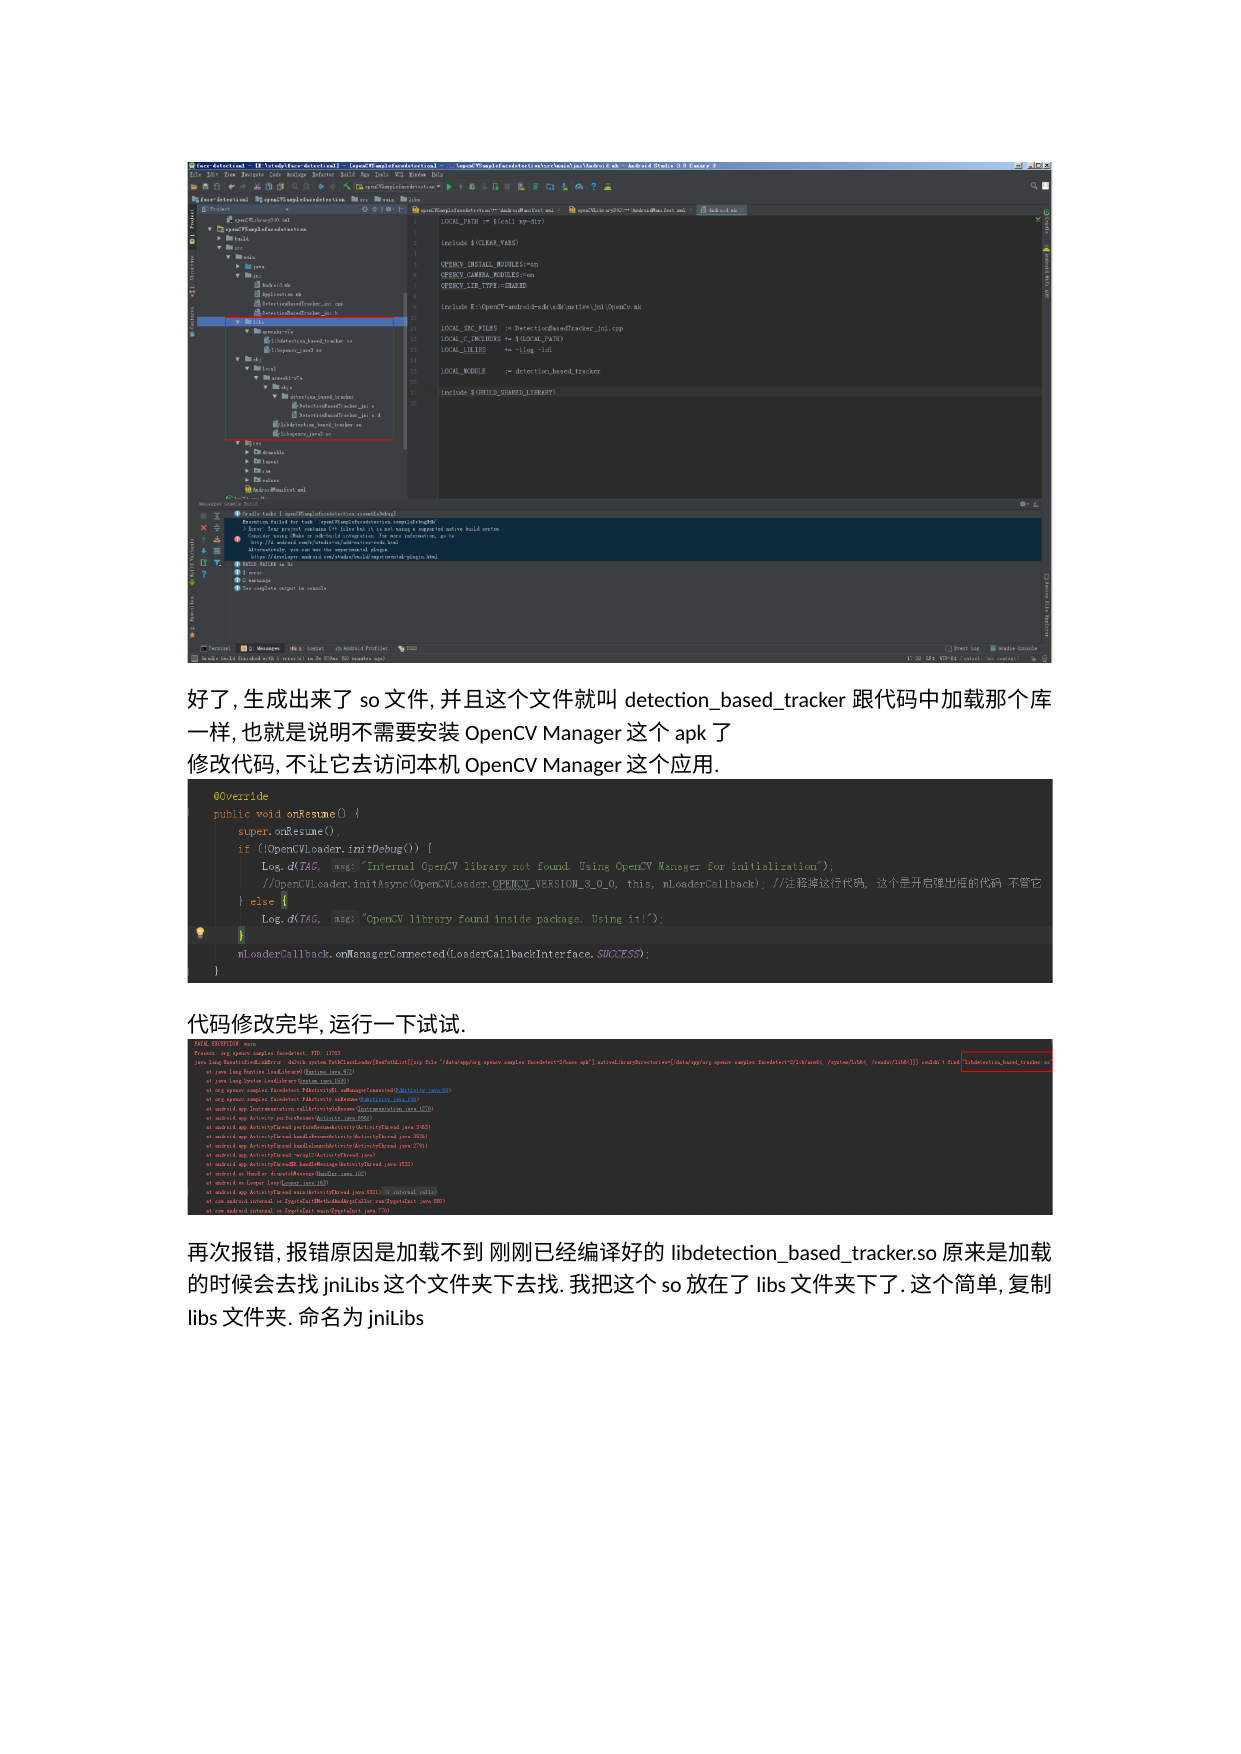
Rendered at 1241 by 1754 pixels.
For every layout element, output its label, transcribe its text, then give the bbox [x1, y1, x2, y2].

text 修改代码, 不让它去访问本机OpenCV Manager这个应用. [187, 747, 1053, 779]
text 好了, 生成出来了so文件, 并且这个文件就叫 detection_based_tracker 跟代码中加载那个库一样, 也就是说明不需要安装OpenCV Manager这个apk了 [187, 682, 1053, 747]
text 代码修改完毕, 运行一下试试. [187, 1007, 1053, 1039]
picture [187, 162, 1053, 663]
picture [187, 779, 1053, 983]
text 再次报错, 报错原因是加载不到 刚刚已经编译好的libdetection_based_tracker.so 原来是加载的时候会去找jniLibs这个文件夹下去找. 我把这个so放在了libs文件夹下了. 这个简单, 复制libs文件夹. 命名为jniLibs [187, 1234, 1053, 1332]
picture [187, 1039, 1053, 1215]
